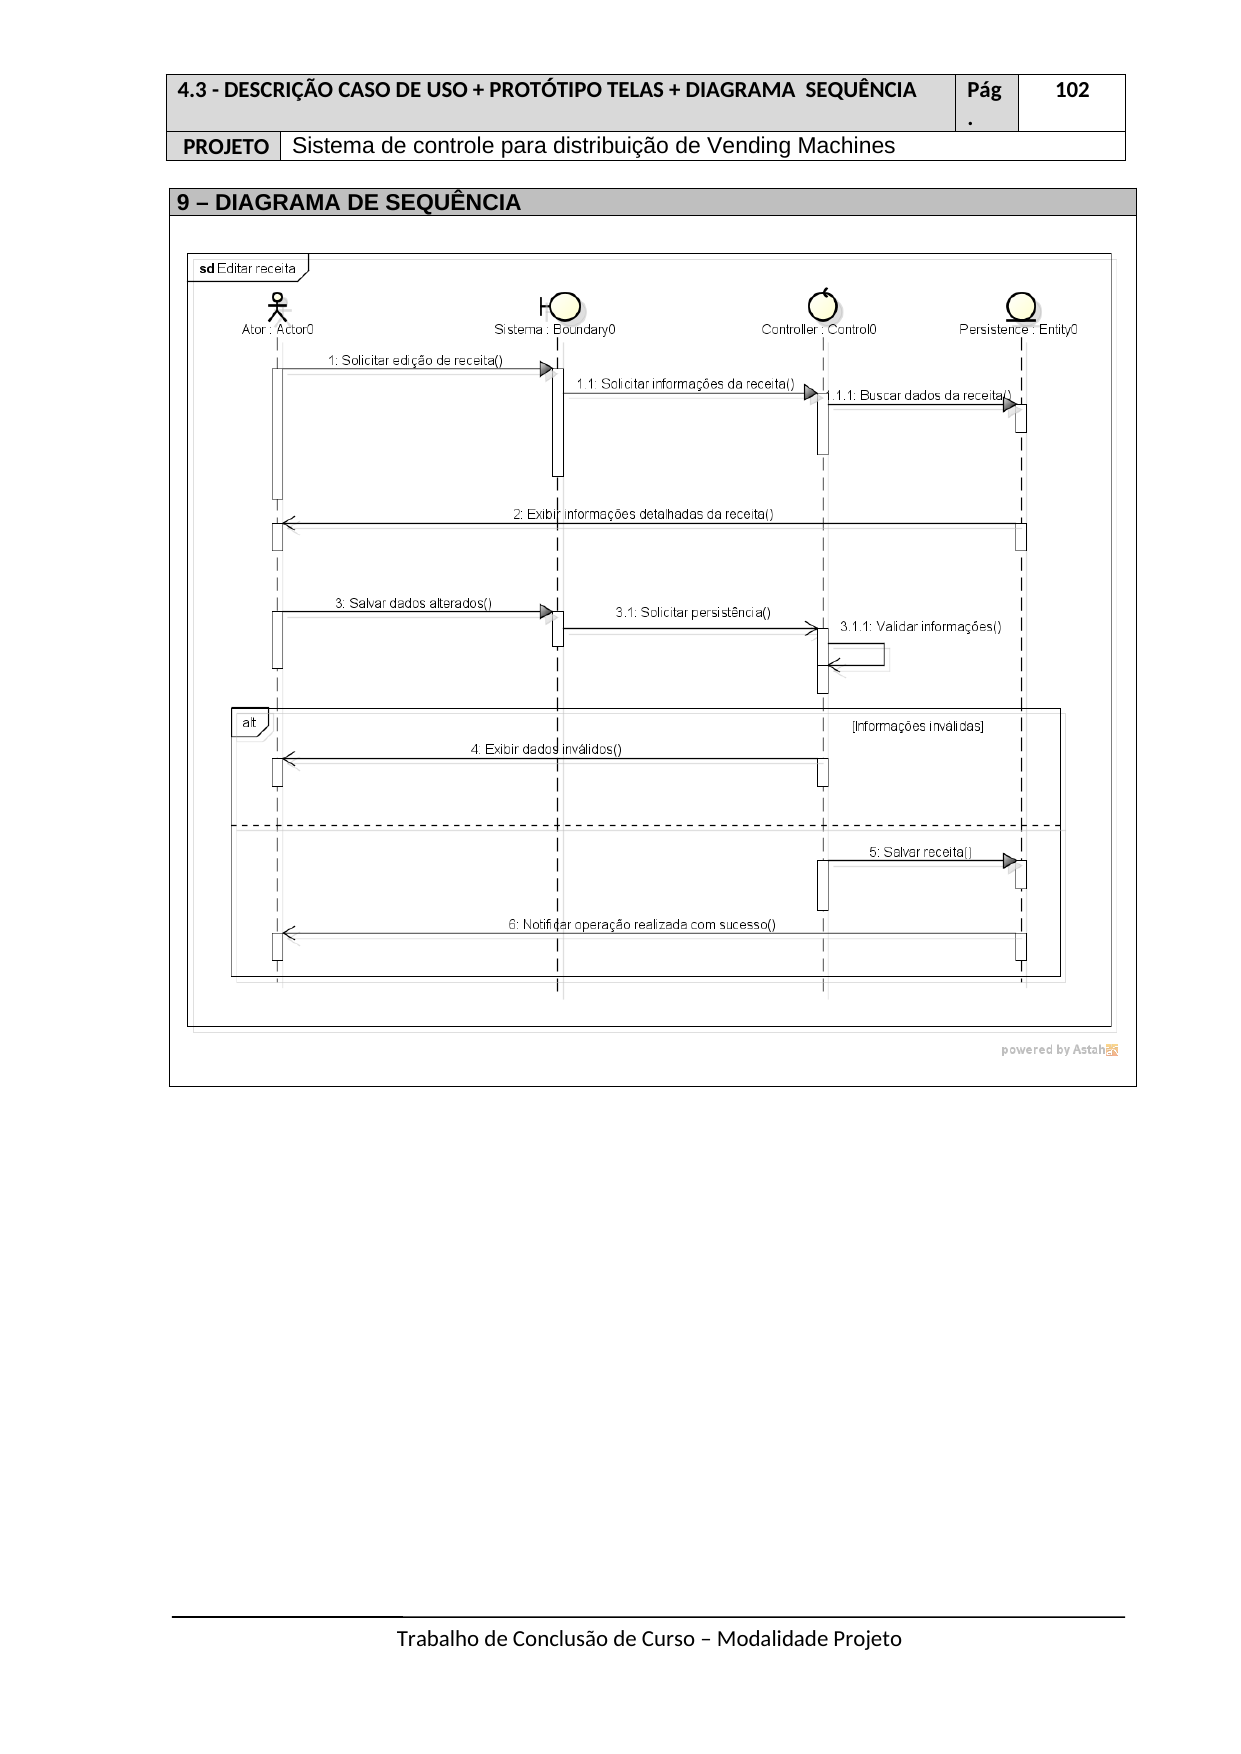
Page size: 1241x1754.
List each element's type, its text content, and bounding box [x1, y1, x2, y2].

table_cell [170, 216, 1136, 1086]
picture [176, 242, 1122, 1060]
table_header 9 – DIAGRAMA DE SEQUÊNCIA [170, 189, 1136, 215]
